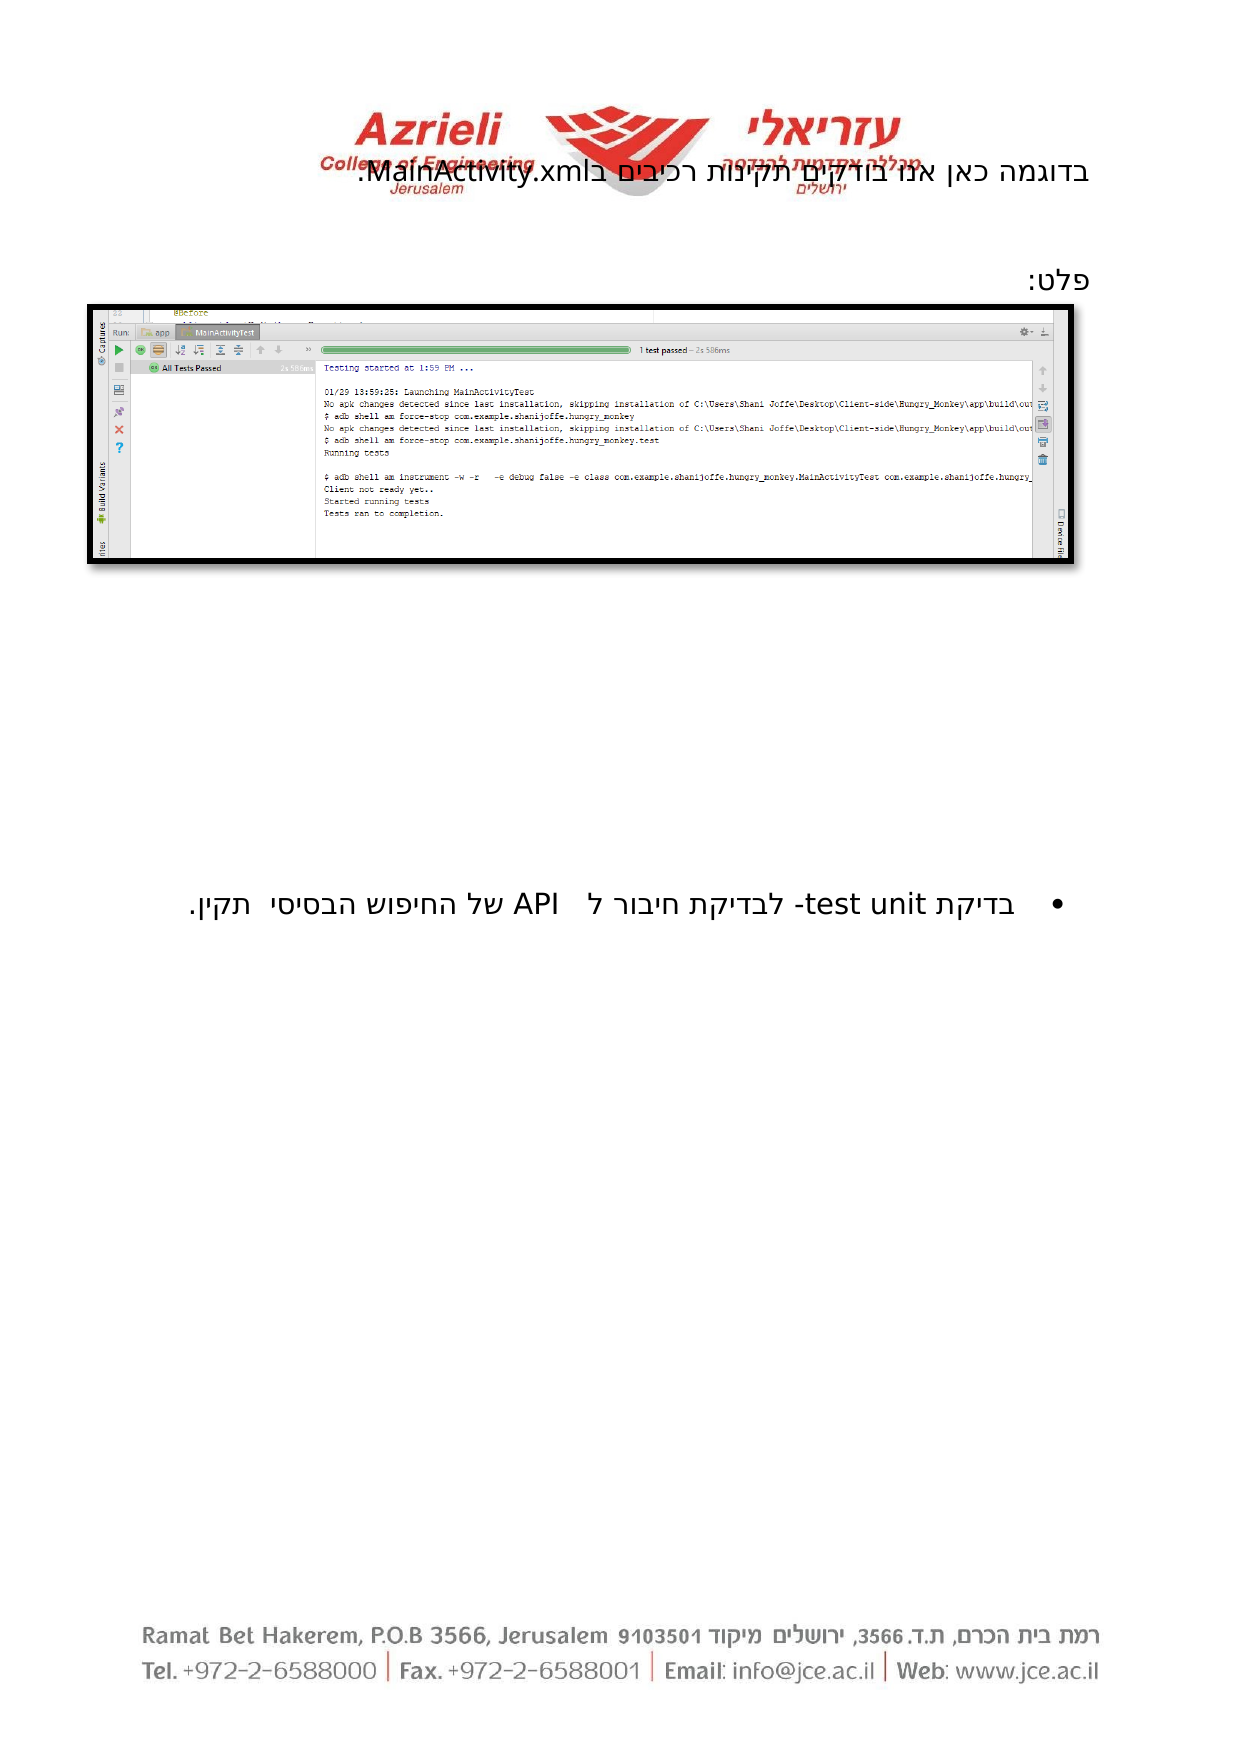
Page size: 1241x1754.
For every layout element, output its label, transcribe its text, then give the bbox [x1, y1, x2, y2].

picture [317, 103, 931, 150]
picture [137, 1617, 1104, 1690]
picture [93, 310, 1068, 558]
picture [317, 190, 931, 202]
list בדיקת test unit- לבדיקת חיבור ל API של החיפוש הבסיסי תקין. [150, 887, 1053, 921]
text בדוגמה כאן אנו בודקים תקינות רכיבים בMainActivity.xml. [150, 150, 1090, 190]
